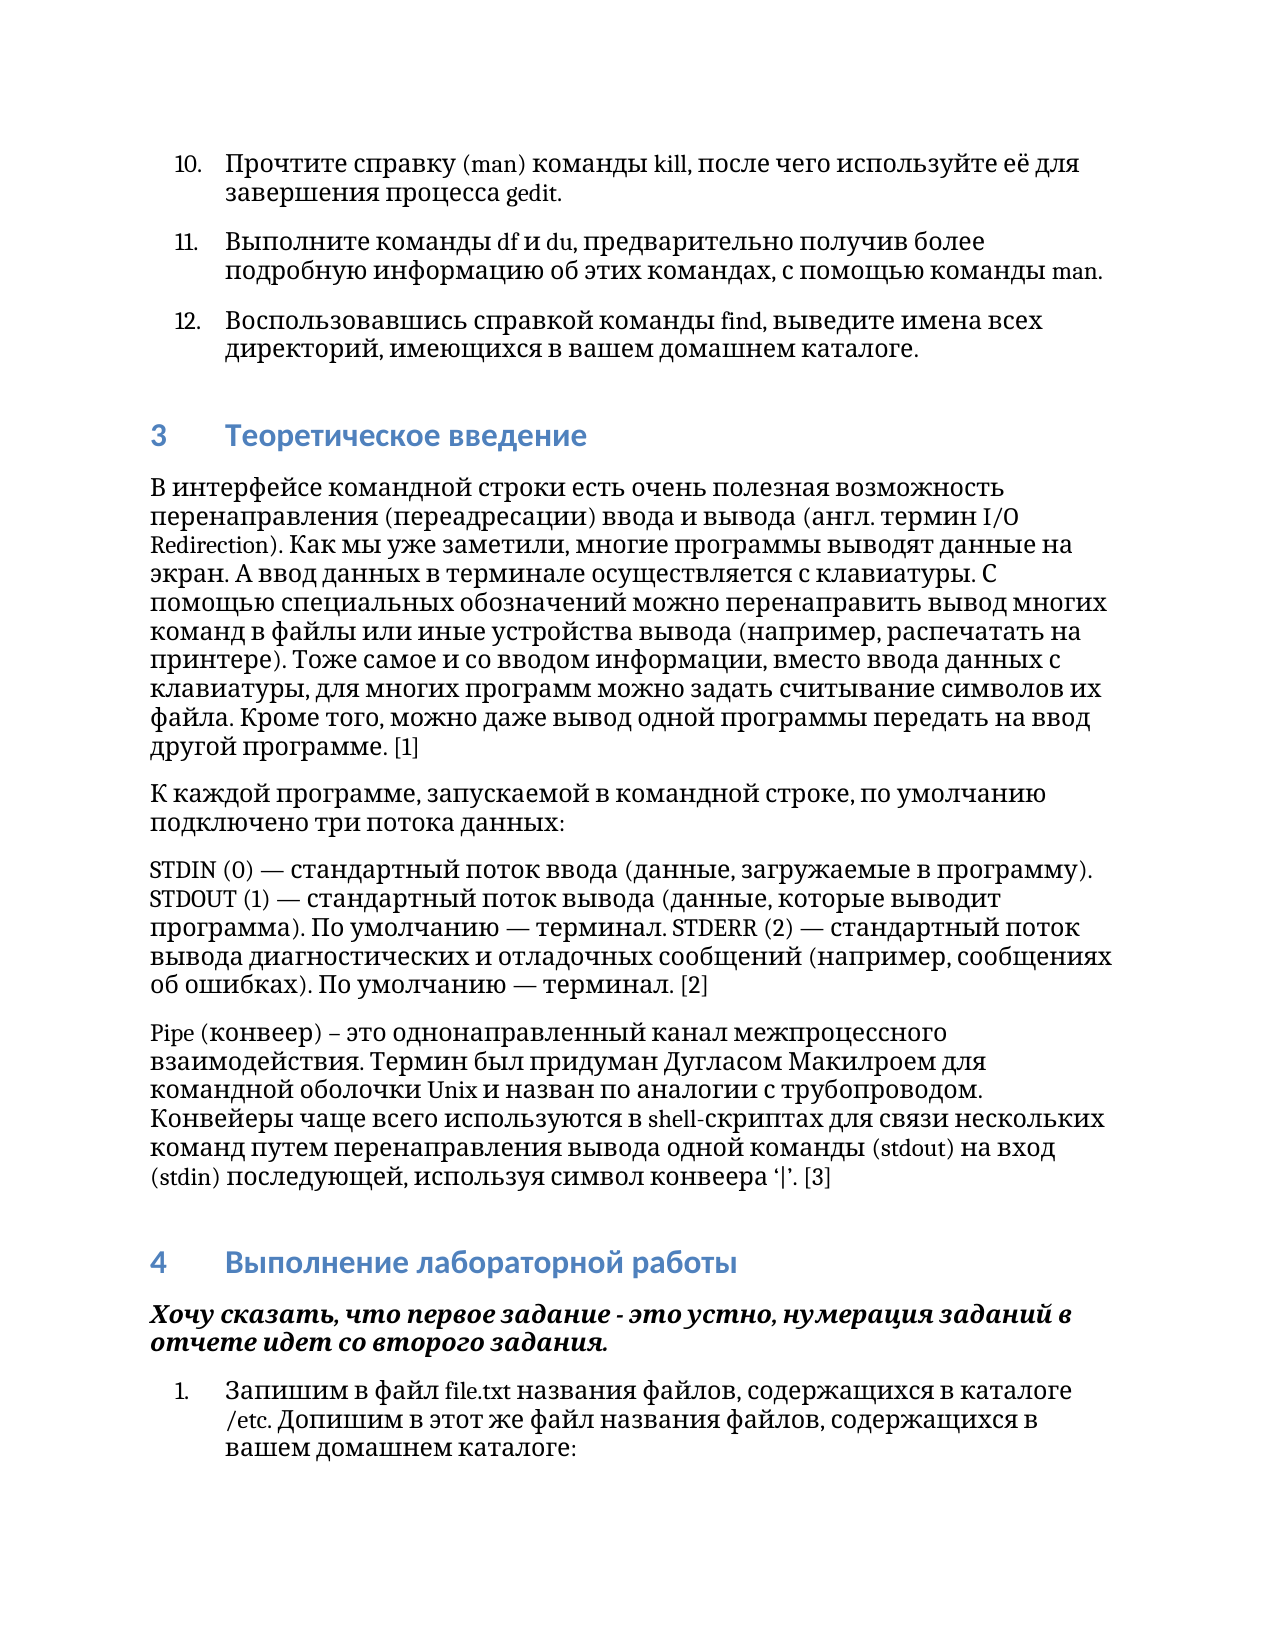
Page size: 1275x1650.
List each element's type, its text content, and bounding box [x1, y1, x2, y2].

list Выполните команды df и du, предварительно получив более подробную информацию об этих командах, с помощью команды man. [175, 228, 1125, 286]
list Запишим в файл file.txt названия файлов, содержащихся в каталоге /etc. Допишим в этот же файл названия файлов, содержащихся в вашем домашнем каталоге: [175, 1377, 1125, 1463]
text К каждой программе, запускаемой в командной строке, по умолчанию подключено три потока данных: [150, 780, 1125, 837]
subtitle 3 Теоретическое введение [150, 414, 1125, 455]
text В интерфейсе командной строки есть очень полезная возможность перенаправления (переадресации) ввода и вывода (англ. термин I/O Redirection). Как мы уже заметили, многие программы выводят данные на экран. А ввод данных в терминале осуществляется с клавиатуры. С помощью специальных обозначений можно перенаправить вывод многих команд в файлы или иные устройства вывода (например, распечатать на принтере). Тоже самое и со вводом информации, вместо ввода данных с клавиатуры, для многих программ можно задать считывание символов их файла. Кроме того, можно даже вывод одной программы передать на ввод другой программе. [1] [150, 474, 1125, 761]
text Хочу сказать, что первое задание - это устно, нумерация заданий в отчете идет со второго задания. [150, 1301, 1125, 1358]
list Воспользовавшись справкой команды find, выведите имена всех директорий, имеющихся в вашем домашнем каталоге. [175, 307, 1125, 364]
text STDIN (0) — стандартный поток ввода (данные, загружаемые в программу). STDOUT (1) — стандартный поток вывода (данные, которые выводит программа). По умолчанию — терминал. STDERR (2) — стандартный поток вывода диагностических и отладочных сообщений (например, сообщениях об ошибках). По умолчанию — терминал. [2] [150, 856, 1125, 1000]
subtitle 4 Выполнение лабораторной работы [150, 1241, 1125, 1282]
text Pipe (конвеер) – это однонаправленный канал межпроцессного взаимодействия. Термин был придуман Дугласом Макилроем для командной оболочки Unix и назван по аналогии с трубопроводом. Конвейеры чаще всего используются в shell-скриптах для связи нескольких команд путем перенаправления вывода одной команды (stdout) на вход (stdin) последующей, используя символ конвеера ‘|’. [3] [150, 1019, 1125, 1191]
list Прочтите справку (man) команды kill, после чего используйте её для завершения процесса gedit. [175, 150, 1125, 207]
